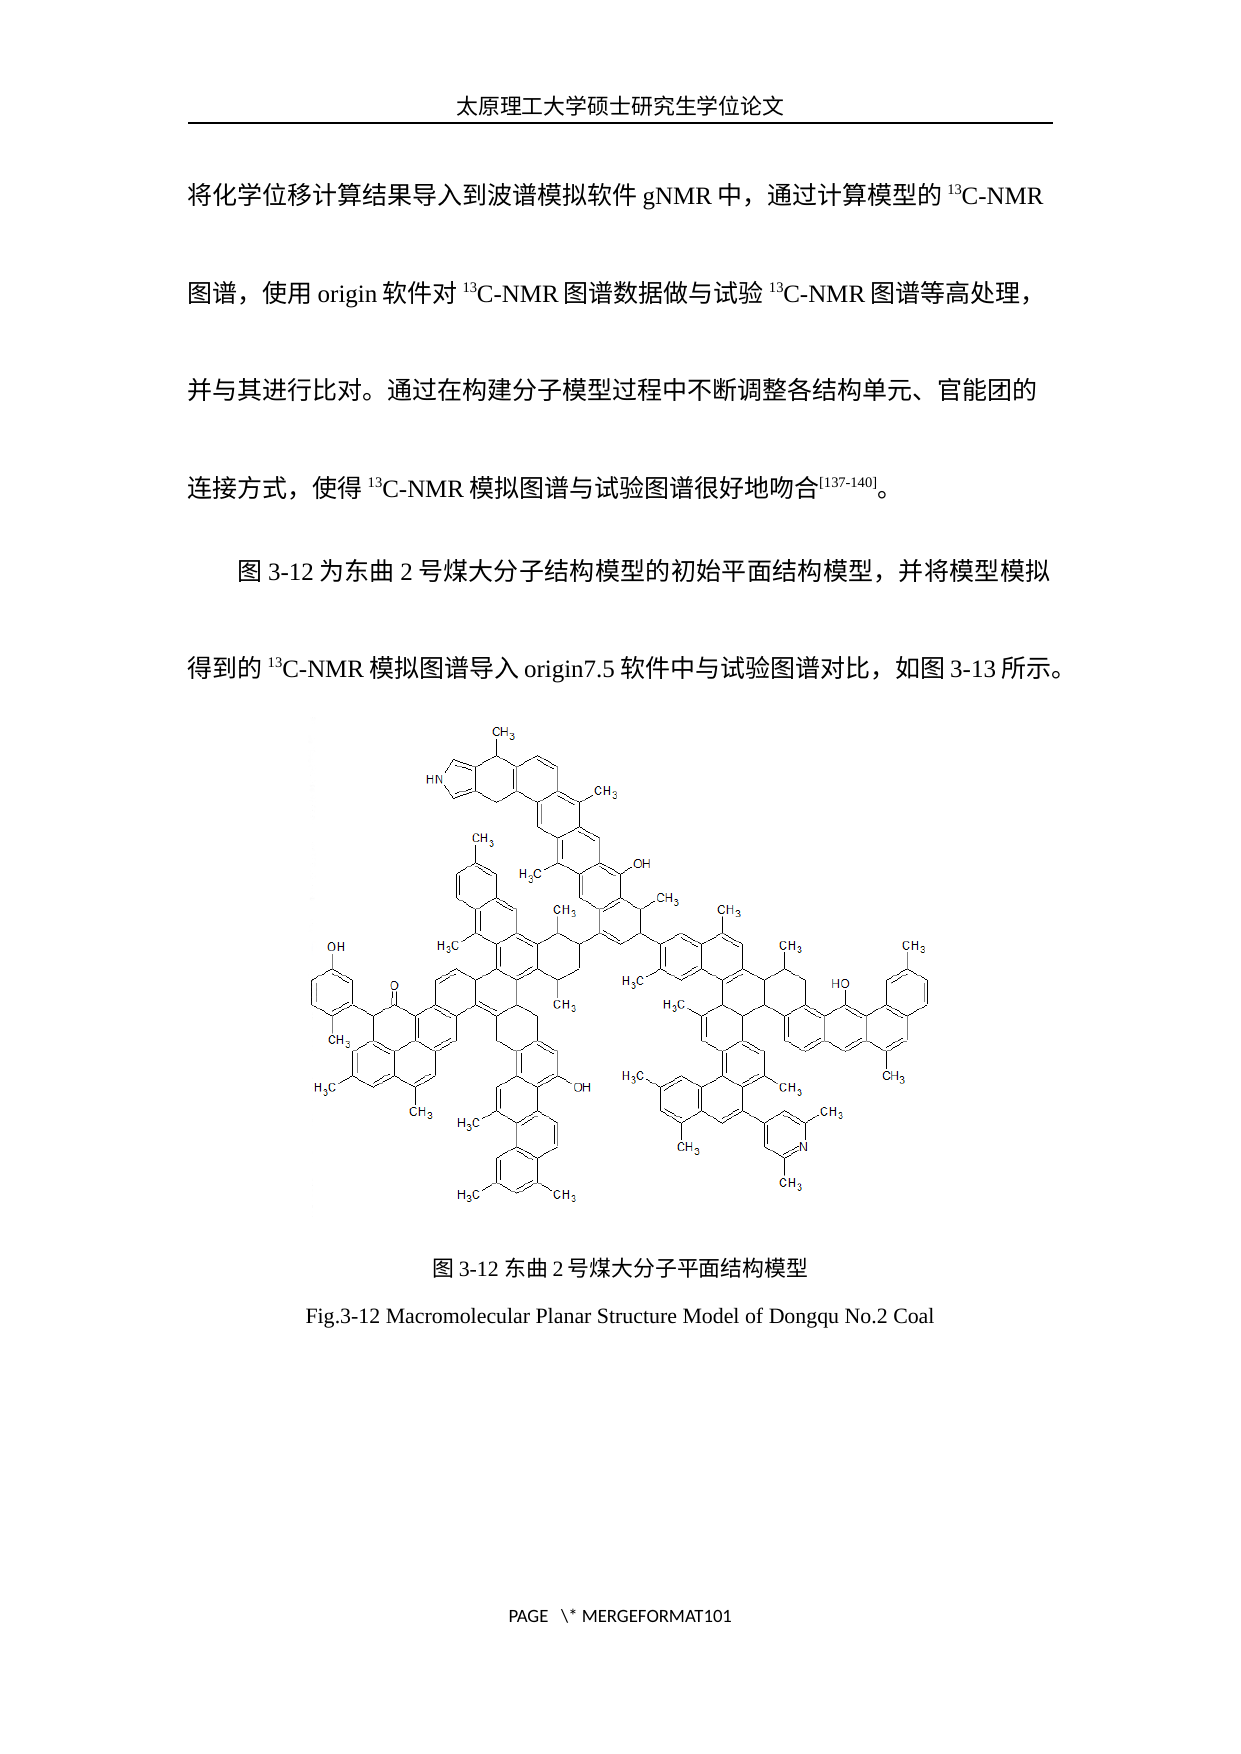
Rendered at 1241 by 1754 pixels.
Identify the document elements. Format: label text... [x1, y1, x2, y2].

picture [308, 717, 933, 1217]
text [187, 161, 1053, 519]
text 图3-12为东曲2号煤大分子结构模型的初始平面结构模型，并将模型模拟得到的13C-NMR模拟图谱导入origin7.5软件中与试验图谱对比，如图3-13所示。 [187, 537, 1053, 699]
text 图3-12 东曲2号煤大分子平面结构模型 [187, 1251, 1053, 1283]
text Fig.3-12 Macromolecular Planar Structure Model of Dongqu No.2 Coal [187, 1299, 1053, 1332]
